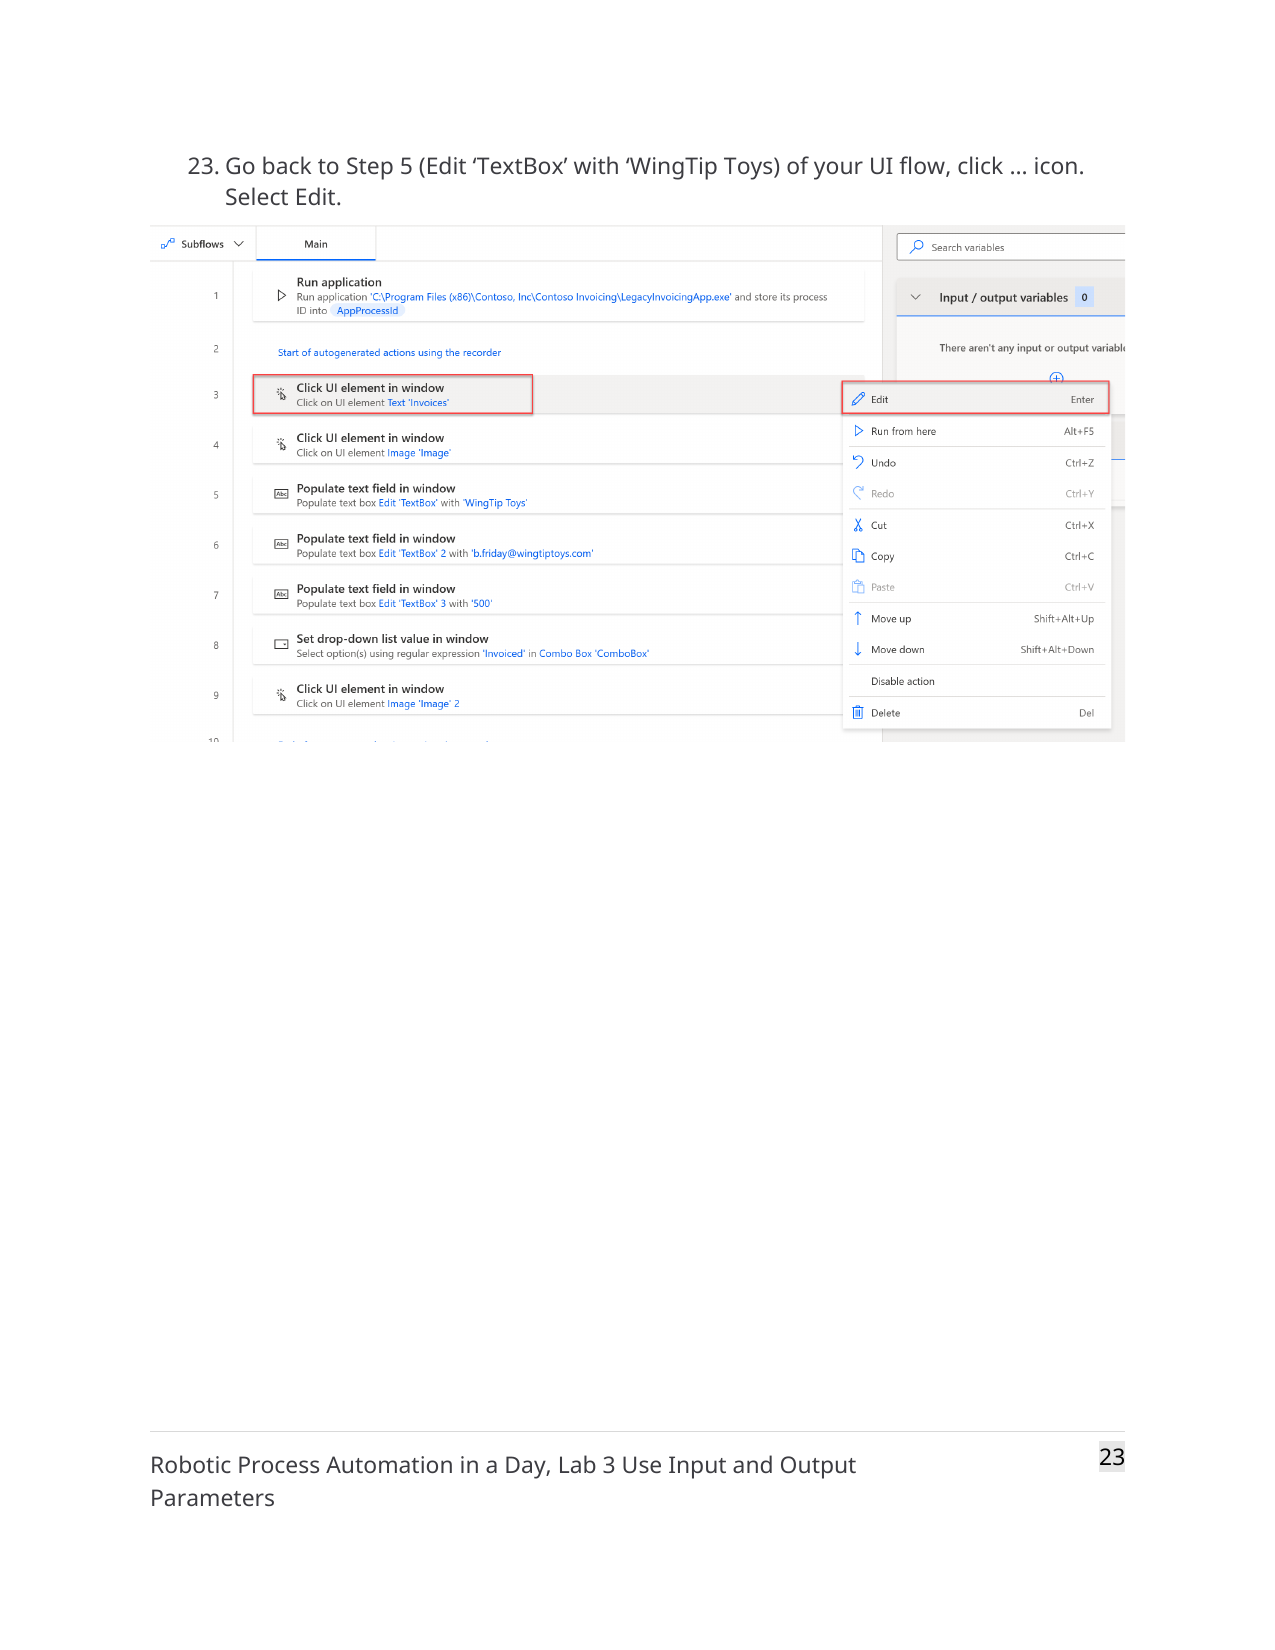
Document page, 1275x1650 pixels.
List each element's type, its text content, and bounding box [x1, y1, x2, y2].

list Go back to Step 5 (Edit ‘TextBox’ with ‘WingTip Toys) of your UI flow, click … icon. Select Edit. [187, 150, 1125, 212]
picture [150, 225, 1125, 742]
